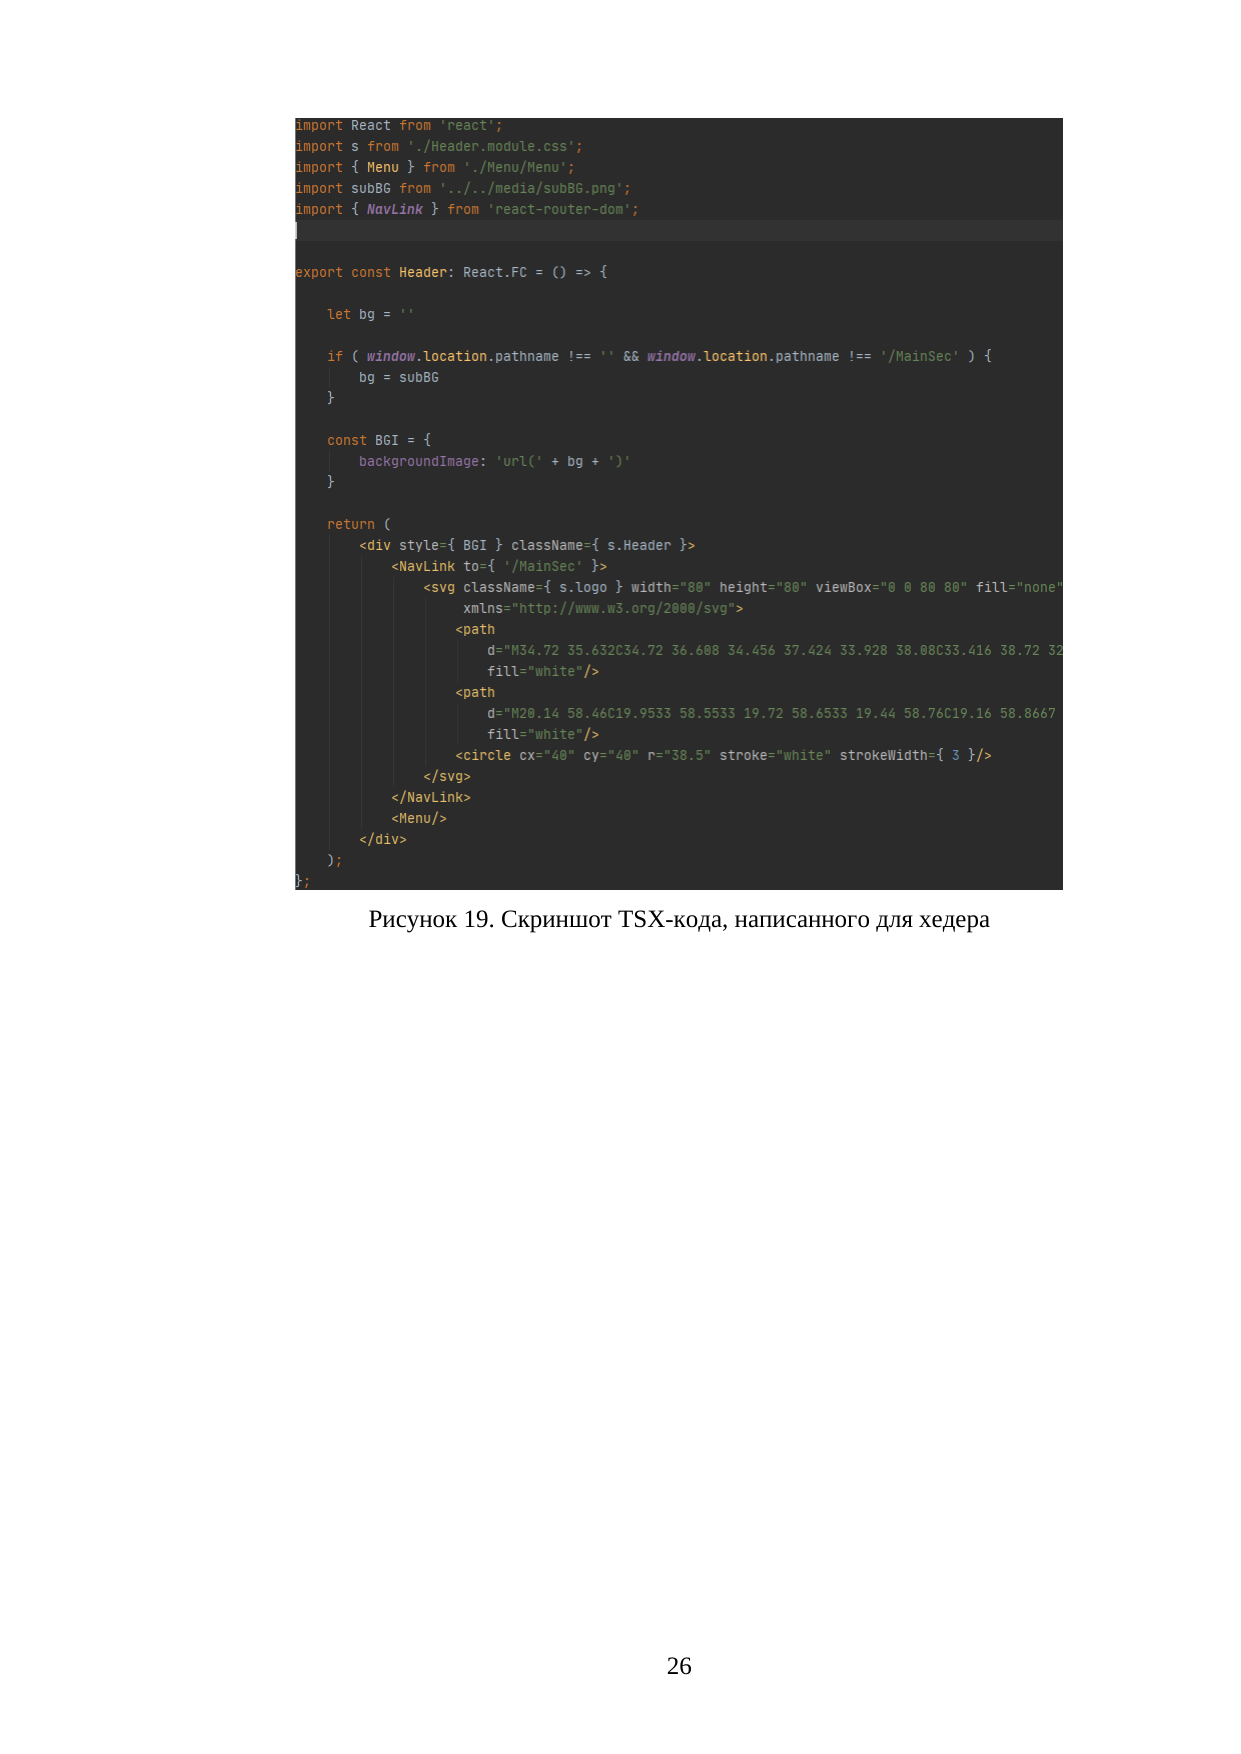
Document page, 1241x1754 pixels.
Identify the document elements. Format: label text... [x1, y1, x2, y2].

text Рисунок 19. Скриншот TSX-кода, написанного для хедера [177, 904, 1181, 933]
picture [295, 118, 1063, 890]
